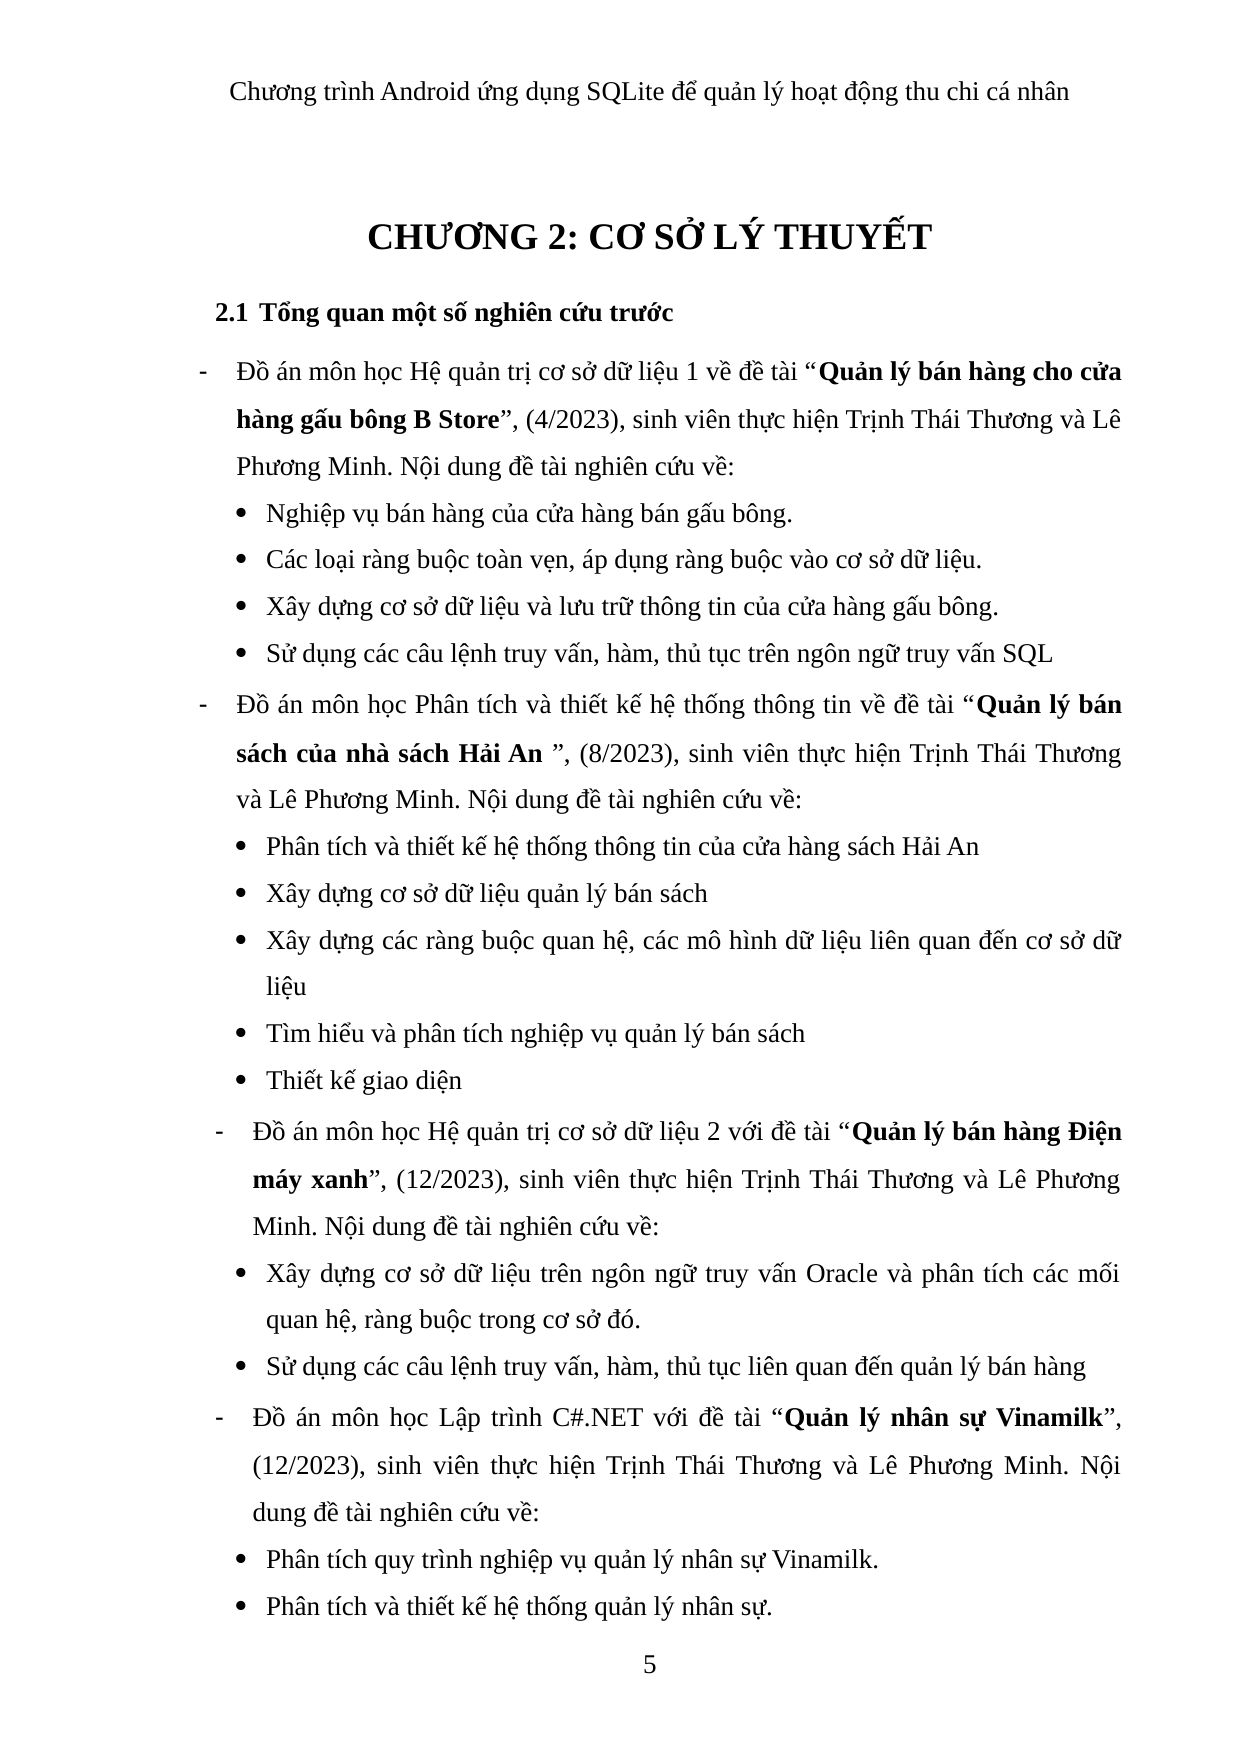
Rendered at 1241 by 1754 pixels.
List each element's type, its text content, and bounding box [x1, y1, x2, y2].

list Đồ án môn học Hệ quản trị cơ sở dữ liệu 1 về đề tài “Quản lý bán hàng cho cửa hàng gấu bông B Store”, (4/2023), sinh viên thực hiện Trịnh Thái Thương và Lê Phương Minh. Nội dung đề tài nghiên cứu về: [199, 351, 1122, 481]
list Xây dựng cơ sở dữ liệu và lưu trữ thông tin của cửa hàng gấu bông. [236, 591, 1122, 622]
list Sử dụng các câu lệnh truy vấn, hàm, thủ tục liên quan đến quản lý bán hàng [236, 1350, 1122, 1381]
subtitle CHƯƠNG 2: CƠ SỞ LÝ THUYẾT [177, 215, 1122, 258]
list Sử dụng các câu lệnh truy vấn, hàm, thủ tục trên ngôn ngữ truy vấn SQL [236, 637, 1122, 669]
list Phân tích và thiết kế hệ thống quản lý nhân sự. [236, 1589, 1122, 1621]
list Xây dựng các ràng buộc quan hệ, các mô hình dữ liệu liên quan đến cơ sở dữ liệu [236, 924, 1122, 1002]
list Phân tích quy trình nghiệp vụ quản lý nhân sự Vinamilk. [236, 1543, 1122, 1574]
list Thiết kế giao diện [236, 1064, 1122, 1095]
list Đồ án môn học Lập trình C#.NET với đề tài “Quản lý nhân sự Vinamilk”, (12/2023), sinh viên thực hiện Trịnh Thái Thương và Lê Phương Minh. Nội dung đề tài nghiên cứu về: [215, 1397, 1122, 1527]
list Nghiệp vụ bán hàng của cửa hàng bán gấu bông. [236, 497, 1122, 528]
list Xây dựng cơ sở dữ liệu trên ngôn ngữ truy vấn Oracle và phân tích các mối quan hệ, ràng buộc trong cơ sở đó. [236, 1257, 1122, 1334]
subtitle Tổng quan một số nghiên cứu trước [215, 296, 1122, 327]
list Đồ án môn học Phân tích và thiết kế hệ thống thông tin về đề tài “Quản lý bán sách của nhà sách Hải An ”, (8/2023), sinh viên thực hiện Trịnh Thái Thương và Lê Phương Minh. Nội dung đề tài nghiên cứu về: [199, 684, 1122, 814]
list Xây dựng cơ sở dữ liệu quản lý bán sách [236, 877, 1122, 908]
list Đồ án môn học Hệ quản trị cơ sở dữ liệu 2 với đề tài “Quản lý bán hàng Điện máy xanh”, (12/2023), sinh viên thực hiện Trịnh Thái Thương và Lê Phương Minh. Nội dung đề tài nghiên cứu về: [215, 1111, 1122, 1241]
list Phân tích và thiết kế hệ thống thông tin của cửa hàng sách Hải An [236, 830, 1122, 861]
list Các loại ràng buộc toàn vẹn, áp dụng ràng buộc vào cơ sở dữ liệu. [236, 544, 1122, 575]
list Tìm hiểu và phân tích nghiệp vụ quản lý bán sách [236, 1017, 1122, 1048]
